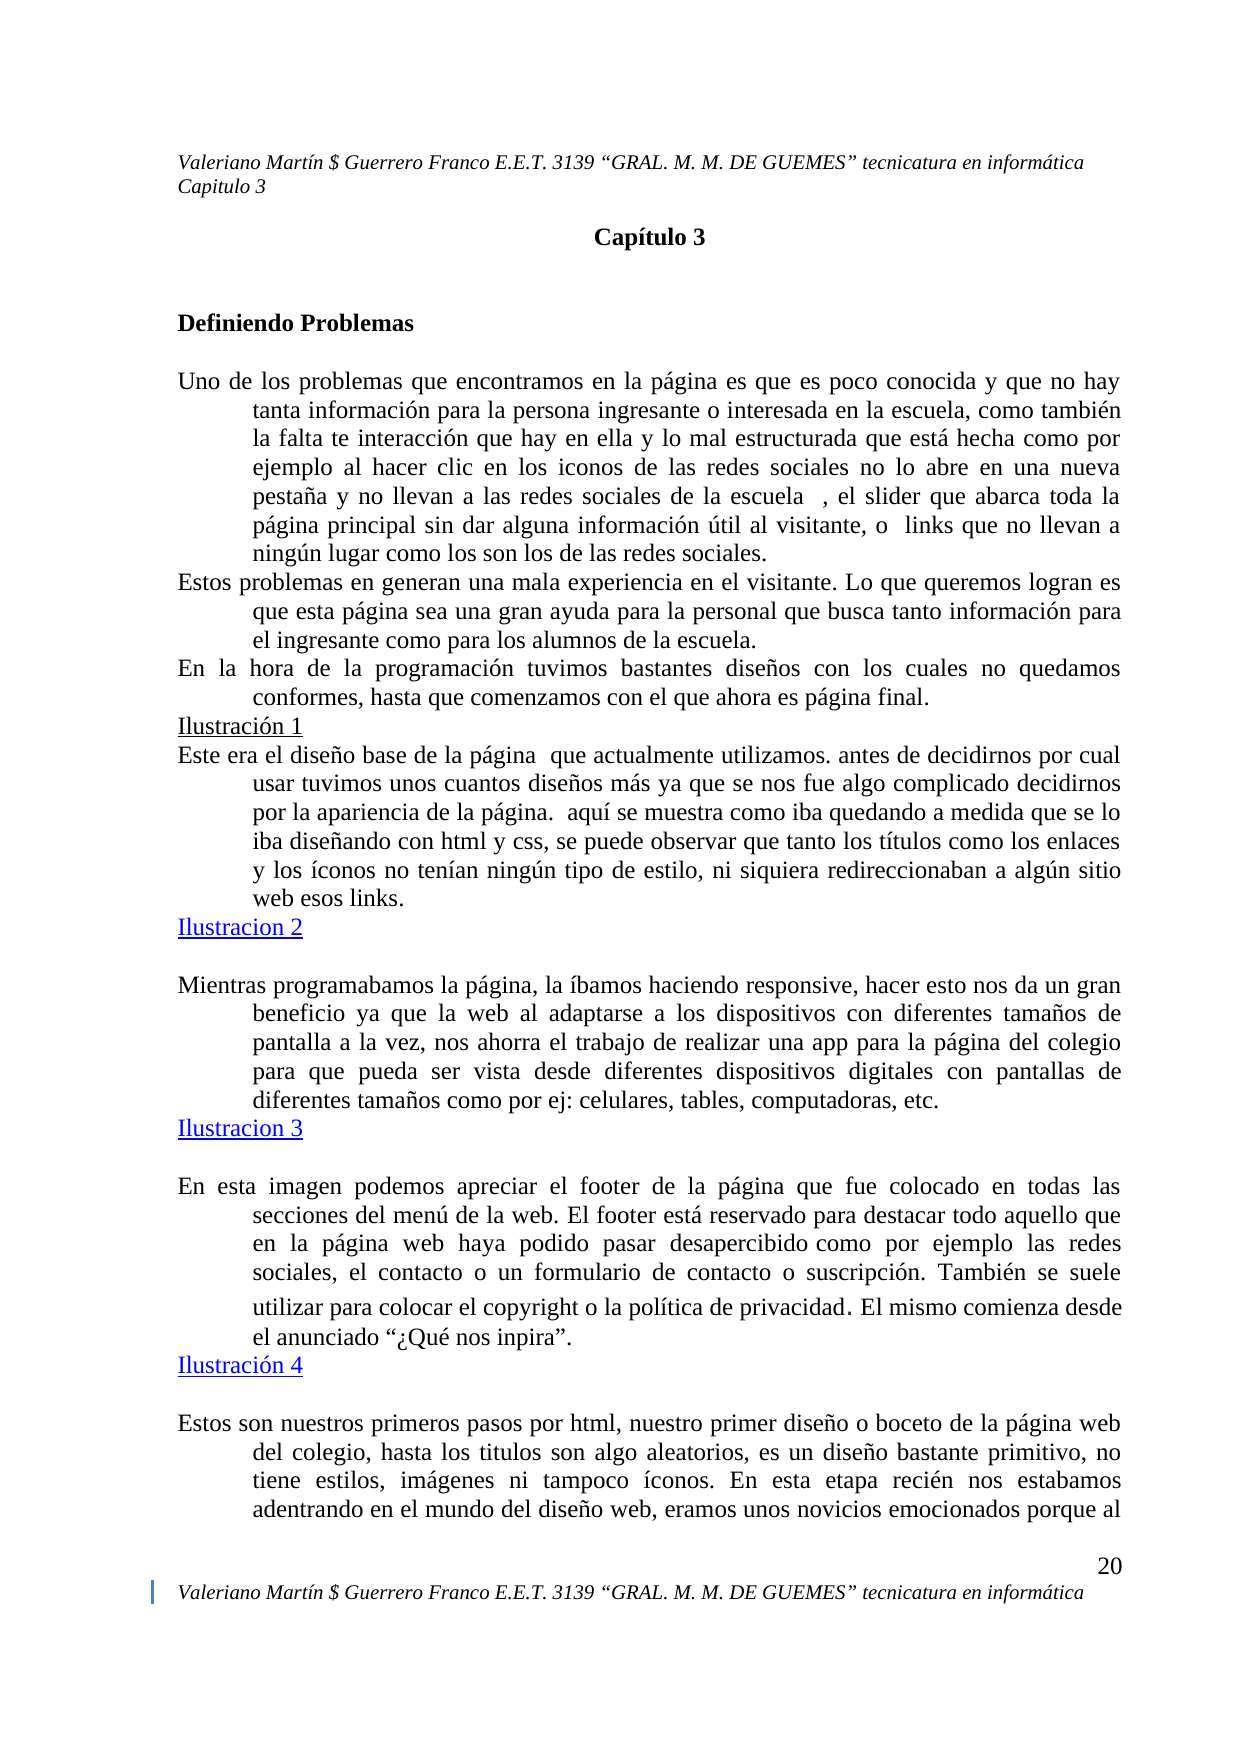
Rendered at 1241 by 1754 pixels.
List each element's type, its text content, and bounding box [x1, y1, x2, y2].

list Ilustracion 3 [177, 1113, 1122, 1142]
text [177, 1408, 1122, 1523]
list En la hora de la programación tuvimos bastantes diseños con los cuales no quedamos conformes, hasta que comenzamos con el que ahora es página final. [177, 653, 1122, 711]
list Uno de los problemas que encontramos en la página es que es poco conocida y que no hay tanta información para la persona ingresante o interesada en la escuela, como también la falta te interacción que hay en ella y lo mal estructurada que está hecha como por ejemplo al hacer clic en los iconos de las redes sociales no lo abre en una nueva pestaña y no llevan a las redes sociales de la escuela , el slider que abarca toda la página principal sin dar alguna información útil al visitante, o links que no llevan a ningún lugar como los son los de las redes sociales. [177, 366, 1122, 567]
list Mientras programabamos la página, la íbamos haciendo responsive, hacer esto nos da un gran beneficio ya que la web al adaptarse a los dispositivos con diferentes tamaños de pantalla a la vez, nos ahorra el trabajo de realizar una app para la página del colegio para que pueda ser vista desde diferentes dispositivos digitales con pantallas de diferentes tamaños como por ej: celulares, tables, computadoras, etc. [177, 970, 1122, 1113]
subtitle Definiendo Problemas [177, 251, 1122, 337]
list Ilustración 1 [177, 711, 1122, 740]
list Ilustración 4 [177, 1351, 1122, 1379]
list Estos problemas en generan una mala experiencia en el visitante. Lo que queremos logran es que esta página sea una gran ayuda para la personal que busca tanto información para el ingresante como para los alumnos de la escuela. [177, 567, 1122, 653]
list Ilustracion 2 [177, 912, 1122, 941]
list Este era el diseño base de la página que actualmente utilizamos. antes de decidirnos por cual usar tuvimos unos cuantos diseños más ya que se nos fue algo complicado decidirnos por la apariencia de la página. aquí se muestra como iba quedando a medida que se lo iba diseñando con html y css, se puede observar que tanto los títulos como los enlaces y los íconos no tenían ningún tipo de estilo, ni siquiera redireccionaban a algún sitio web esos links. [177, 740, 1122, 912]
title Capítulo 3 [177, 222, 1122, 251]
text En esta imagen podemos apreciar el footer de la página que fue colocado en todas las secciones del menú de la web. El footer está reservado para destacar todo aquello que en la página web haya podido pasar desapercibido como por ejemplo las redes sociales, el contacto o un formulario de contacto o suscripción. También se suele utilizar para colocar el copyright o la política de privacidad. El mismo comienza desde el anunciado “¿Qué nos inpira”. [177, 1171, 1122, 1351]
